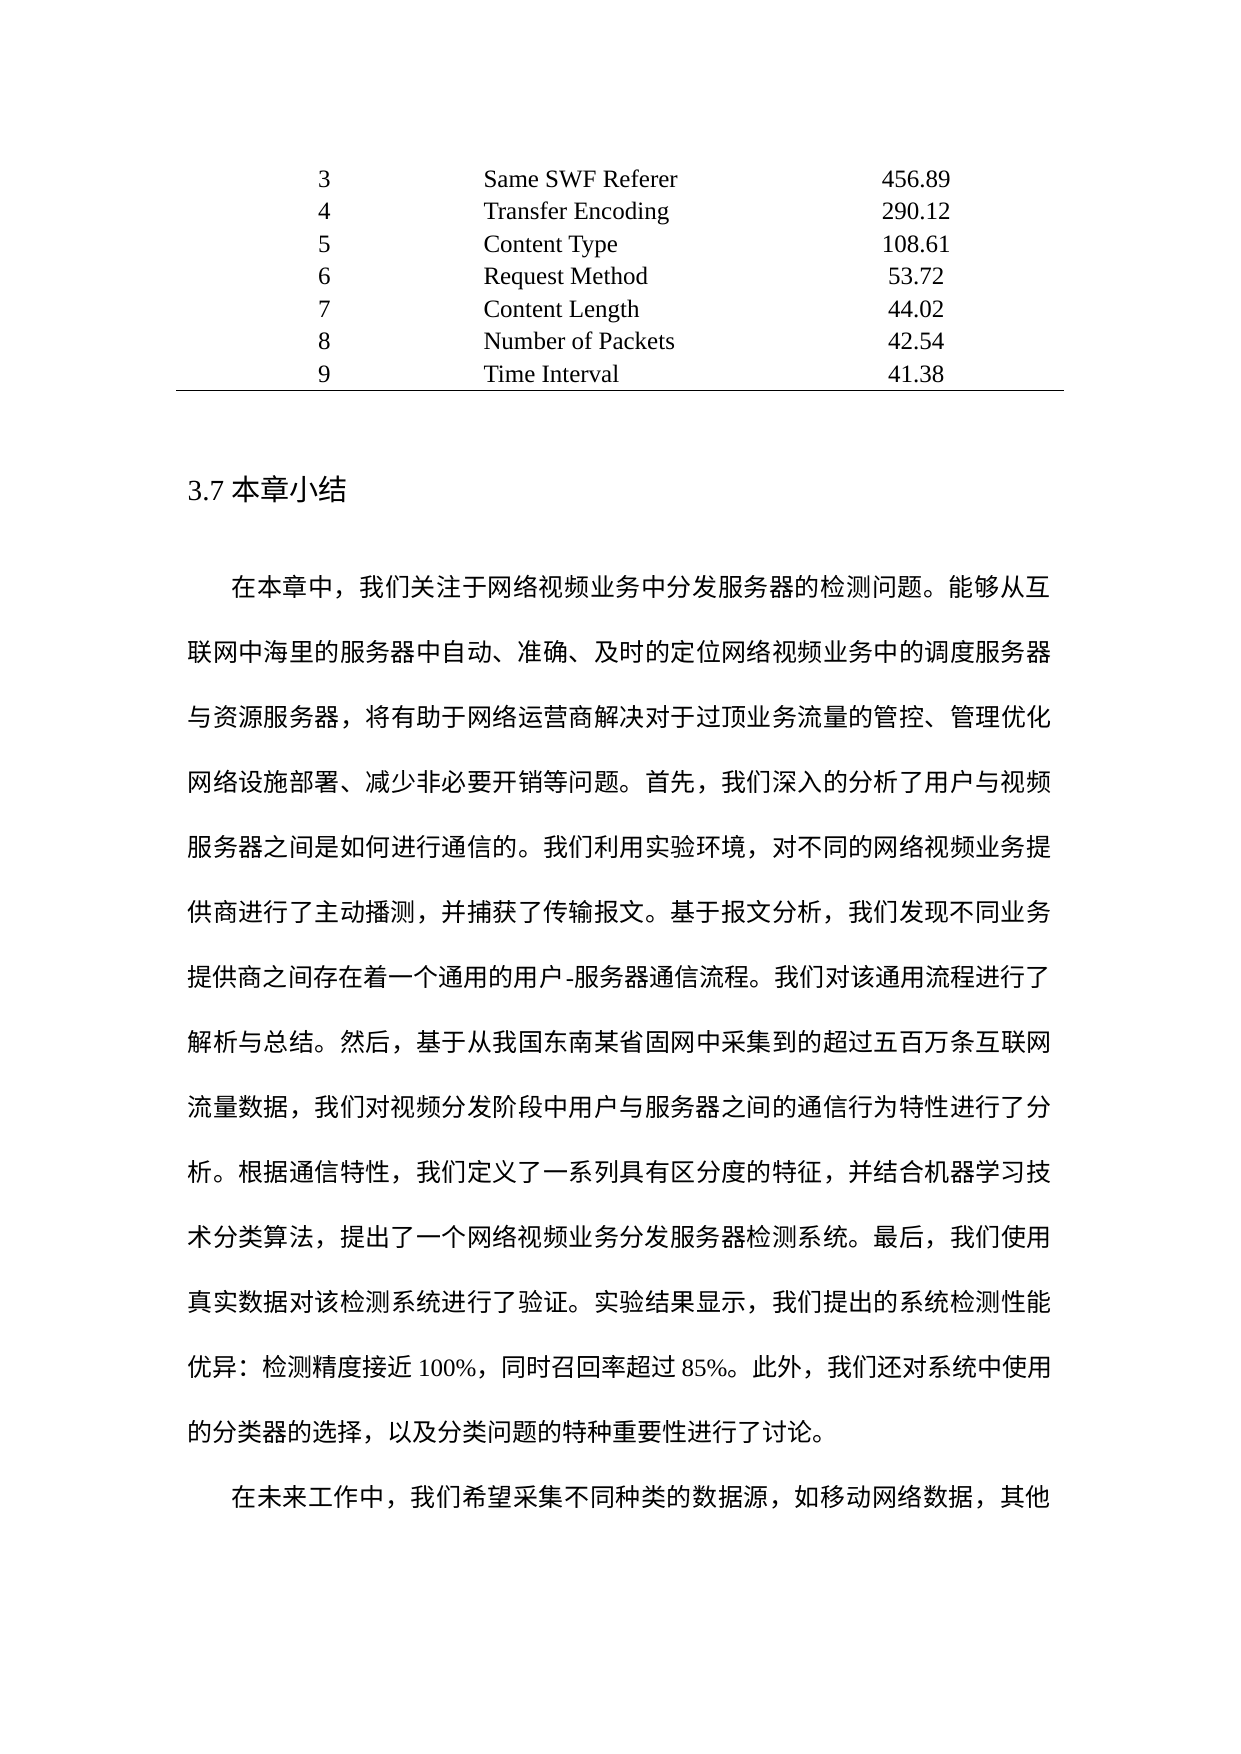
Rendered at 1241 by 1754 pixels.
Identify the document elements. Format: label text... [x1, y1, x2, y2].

table_cell 42.54 [768, 325, 1064, 357]
table_cell Request Method [472, 260, 768, 292]
table_cell 5 [176, 227, 472, 259]
table_cell 290.12 [768, 195, 1064, 227]
table_cell Time Interval [472, 357, 768, 389]
text 在本章中，我们关注于网络视频业务中分发服务器的检测问题。能够从互联网中海里的服务器中自动、准确、及时的定位网络视频业务中的调度服务器与资源服务器，将有助于网络运营商解决对于过顶业务流量的管控、管理优化网络设施部署、减少非必要开销等问题。首先，我们深入的分析了用户与视频服务器之间是如何进行通信的。我们利用实验环境，对不同的网络视频业务提供商进行了主动播测，并捕获了传输报文。基于报文分析，我们发现不同业务提供商之间存在着一个通用的用户-服务器通信流程。我们对该通用流程进行了解析与总结。然后，基于从我国东南某省固网中采集到的超过五百万条互联网流量数据，我们对视频分发阶段中用户与服务器之间的通信行为特性进行了分析。根据通信特性，我们定义了一系列具有区分度的特征，并结合机器学习技术分类算法，提出了一个网络视频业务分发服务器检测系统。最后，我们使用真实数据对该检测系统进行了验证。实验结果显示，我们提出的系统检测性能优异：检测精度接近100%，同时召回率超过85%。此外，我们还对系统中使用的分类器的选择，以及分类问题的特种重要性进行了讨论。 [187, 553, 1053, 1463]
table_cell Content Length [472, 292, 768, 324]
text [187, 1463, 1053, 1528]
table_cell 9 [176, 357, 472, 389]
table_cell 53.72 [768, 260, 1064, 292]
table_cell Number of Packets [472, 325, 768, 357]
table_cell Content Type [472, 227, 768, 259]
text 本章小结 [187, 456, 1053, 521]
table_cell 44.02 [768, 292, 1064, 324]
table_cell 3 [176, 162, 472, 194]
table_cell 456.89 [768, 162, 1064, 194]
table_cell 7 [176, 292, 472, 324]
table_cell 4 [176, 195, 472, 227]
table_cell Transfer Encoding [472, 195, 768, 227]
table_cell 8 [176, 325, 472, 357]
table_cell 6 [176, 260, 472, 292]
table_cell 41.38 [768, 357, 1064, 389]
table_cell 108.61 [768, 227, 1064, 259]
table_cell Same SWF Referer [472, 162, 768, 194]
